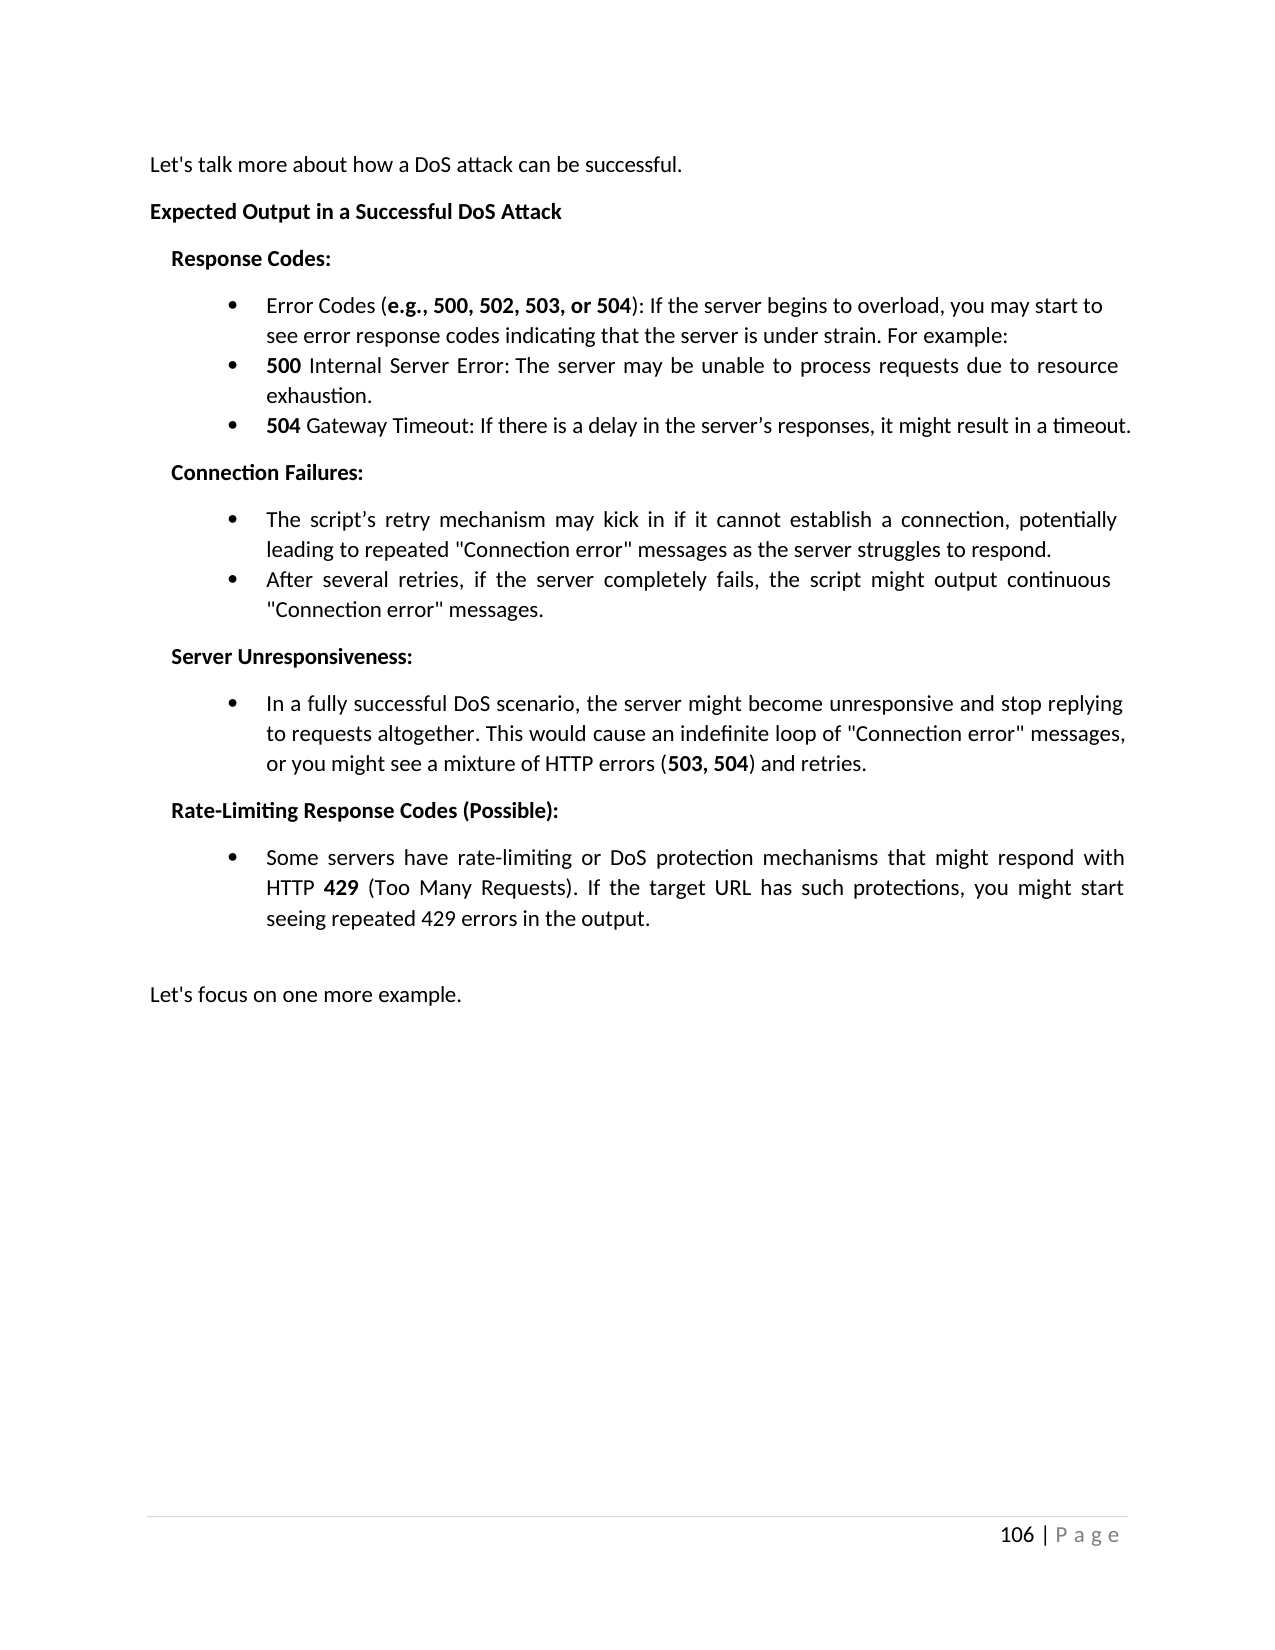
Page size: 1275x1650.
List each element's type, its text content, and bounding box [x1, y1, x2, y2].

text Rate-Limiting Response Codes (Possible): [171, 796, 1200, 824]
text Let's focus on one more example. [150, 981, 1200, 1008]
list In a fully successful DoS scenario, the server might become unresponsive and stop replying to requests altogether. This would cause an indefinite loop of "Connection error" messages, or you might see a mixture of HTTP errors (503, 504) and retries. [229, 689, 1126, 778]
list 504 Gateway Timeout: If there is a delay in the server’s responses, it might result in a timeout. [229, 411, 1200, 439]
list After several retries, if the server completely fails, the script might output continuous "Connection error" messages. [229, 565, 1126, 623]
list The script’s retry mechanism may kick in if it cannot establish a connection, potentially [229, 505, 1200, 533]
text Connection Failures: [171, 458, 1200, 486]
list Error Codes (e.g., 500, 502, 503, or 504): If the server begins to overload, you may start to see error response codes indicating that the server is under strain. For example: [229, 291, 1126, 349]
text Let's talk more about how a DoS attack can be successful. [150, 150, 1200, 178]
list Some servers have rate-limiting or DoS protection mechanisms that might respond with HTTP 429 (Too Many Requests). If the target URL has such protections, you might start seeing repeated 429 errors in the output. [229, 843, 1125, 932]
text Expected Output in a Successful DoS Attack Response Codes: [150, 197, 576, 272]
text Server Unresponsiveness: [171, 642, 1200, 670]
list 500 Internal Server Error: The server may be unable to process requests due to resource exhaustion. [229, 351, 1125, 409]
text leading to repeated "Connection error" messages as the server struggles to respond. [266, 535, 1200, 563]
